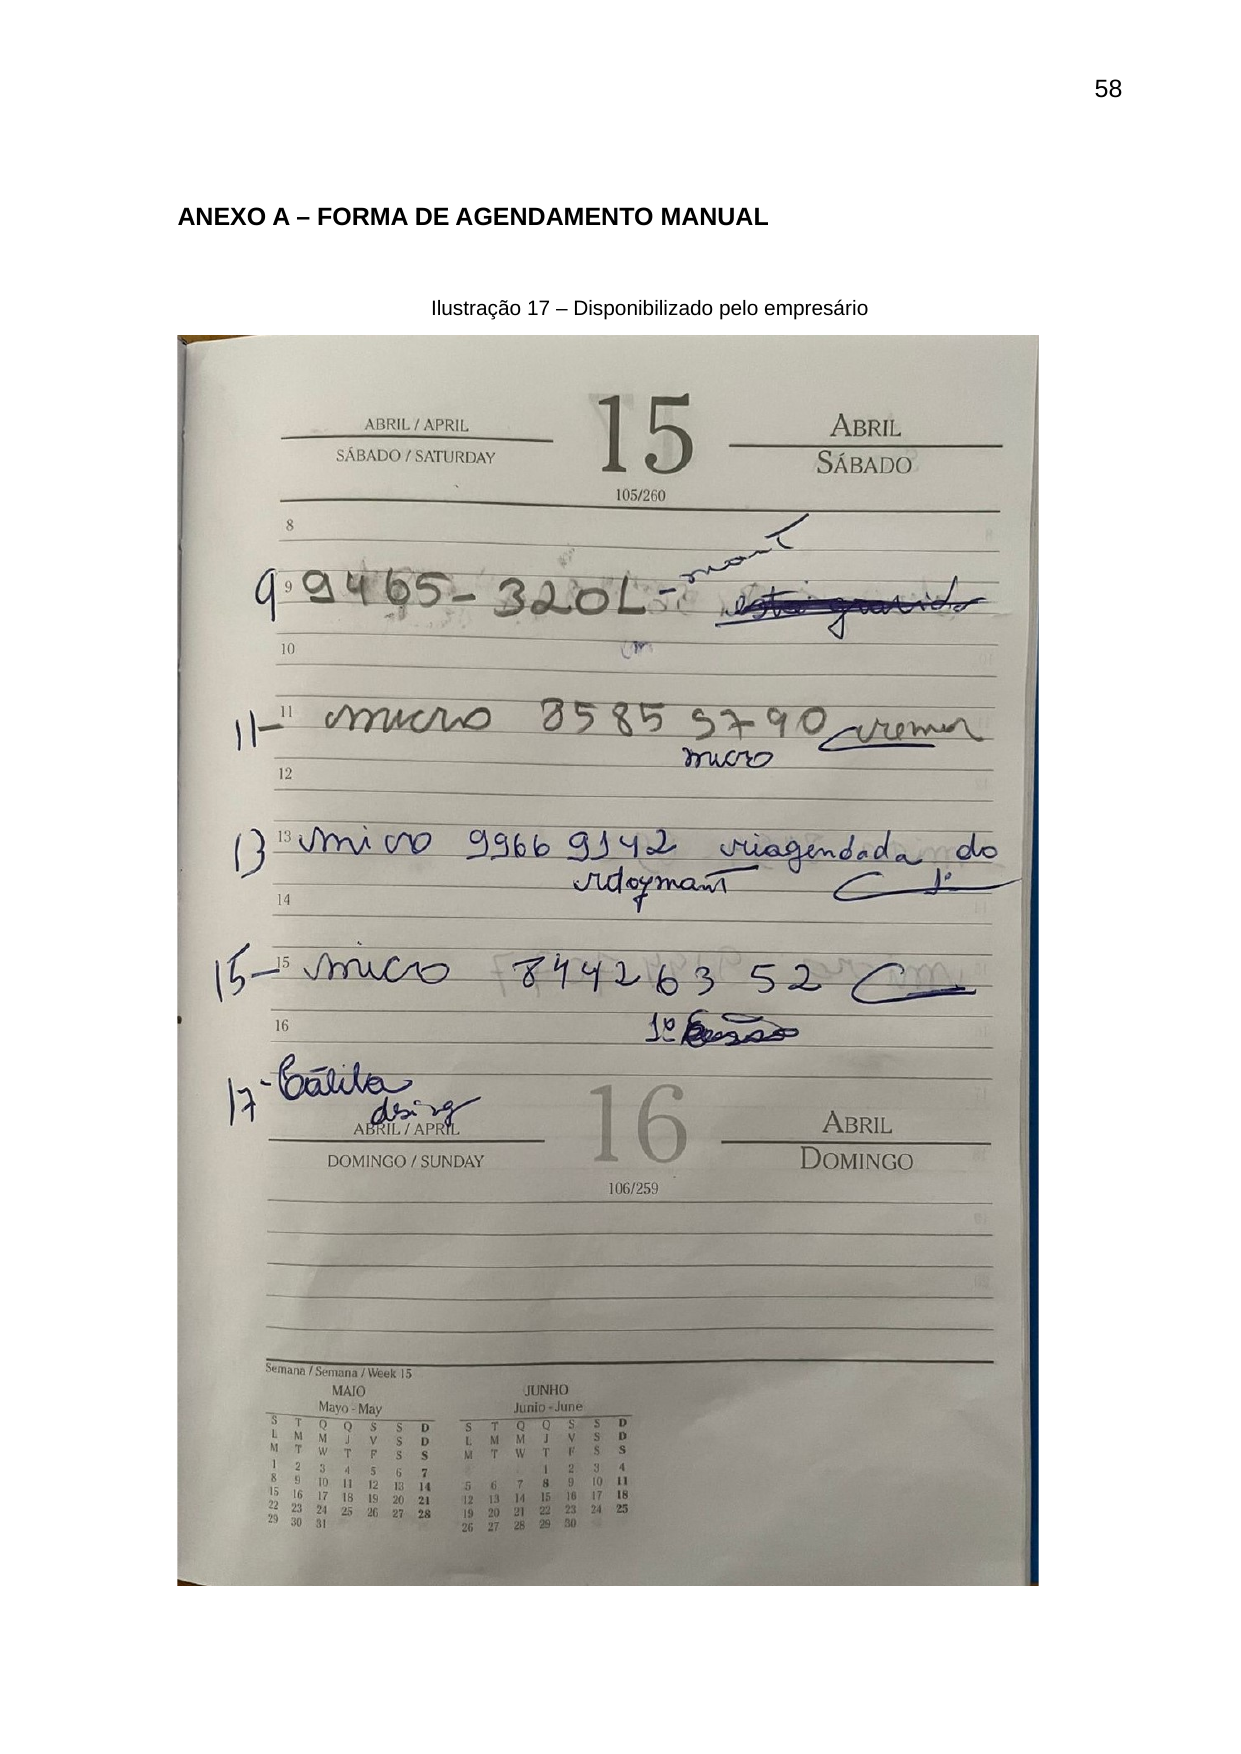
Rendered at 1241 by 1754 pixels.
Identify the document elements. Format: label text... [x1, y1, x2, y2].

subtitle ANEXO A – FORMA DE AGENDAMENTO MANUAL [177, 202, 1122, 231]
picture [177, 335, 1039, 1586]
text Ilustração 17 – Disponibilizado pelo empresário [177, 295, 1122, 319]
